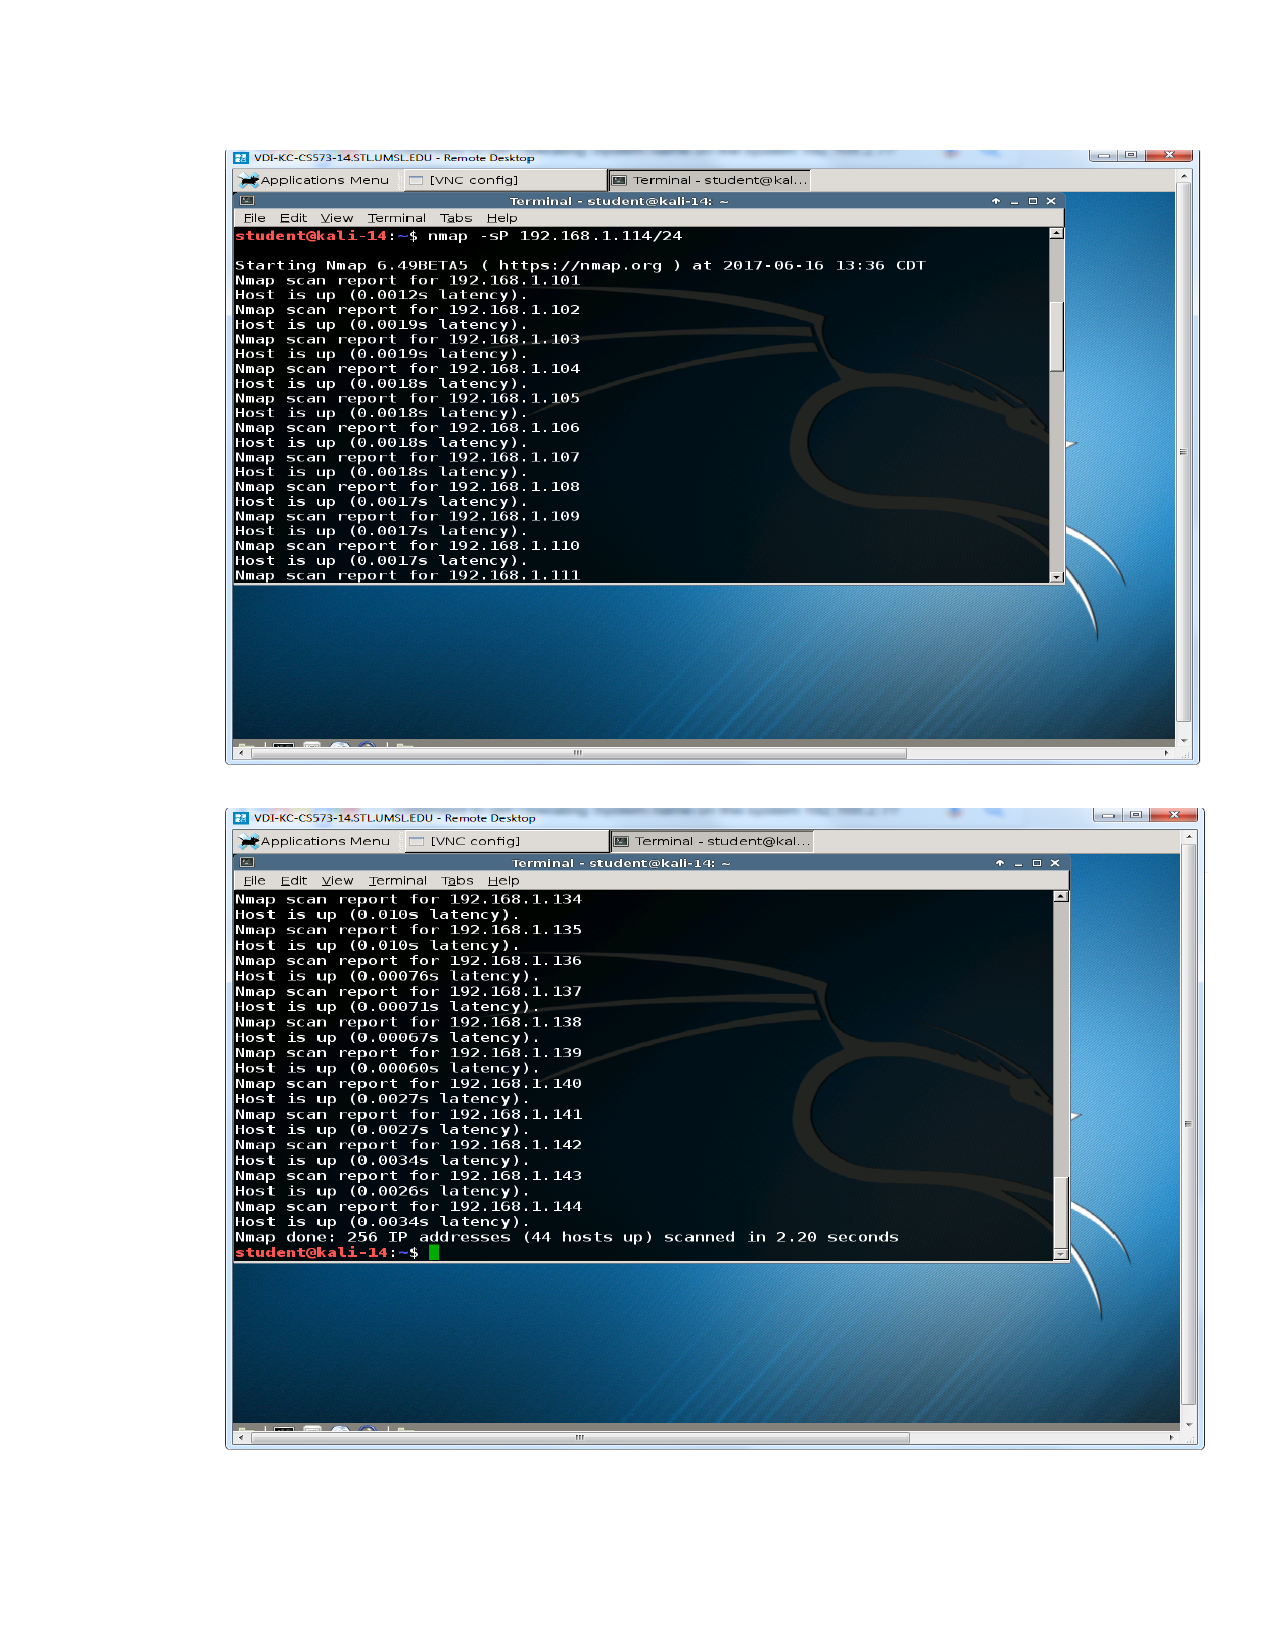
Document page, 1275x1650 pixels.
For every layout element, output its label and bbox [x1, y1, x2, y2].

picture [225, 808, 1208, 1450]
picture [225, 150, 1200, 765]
